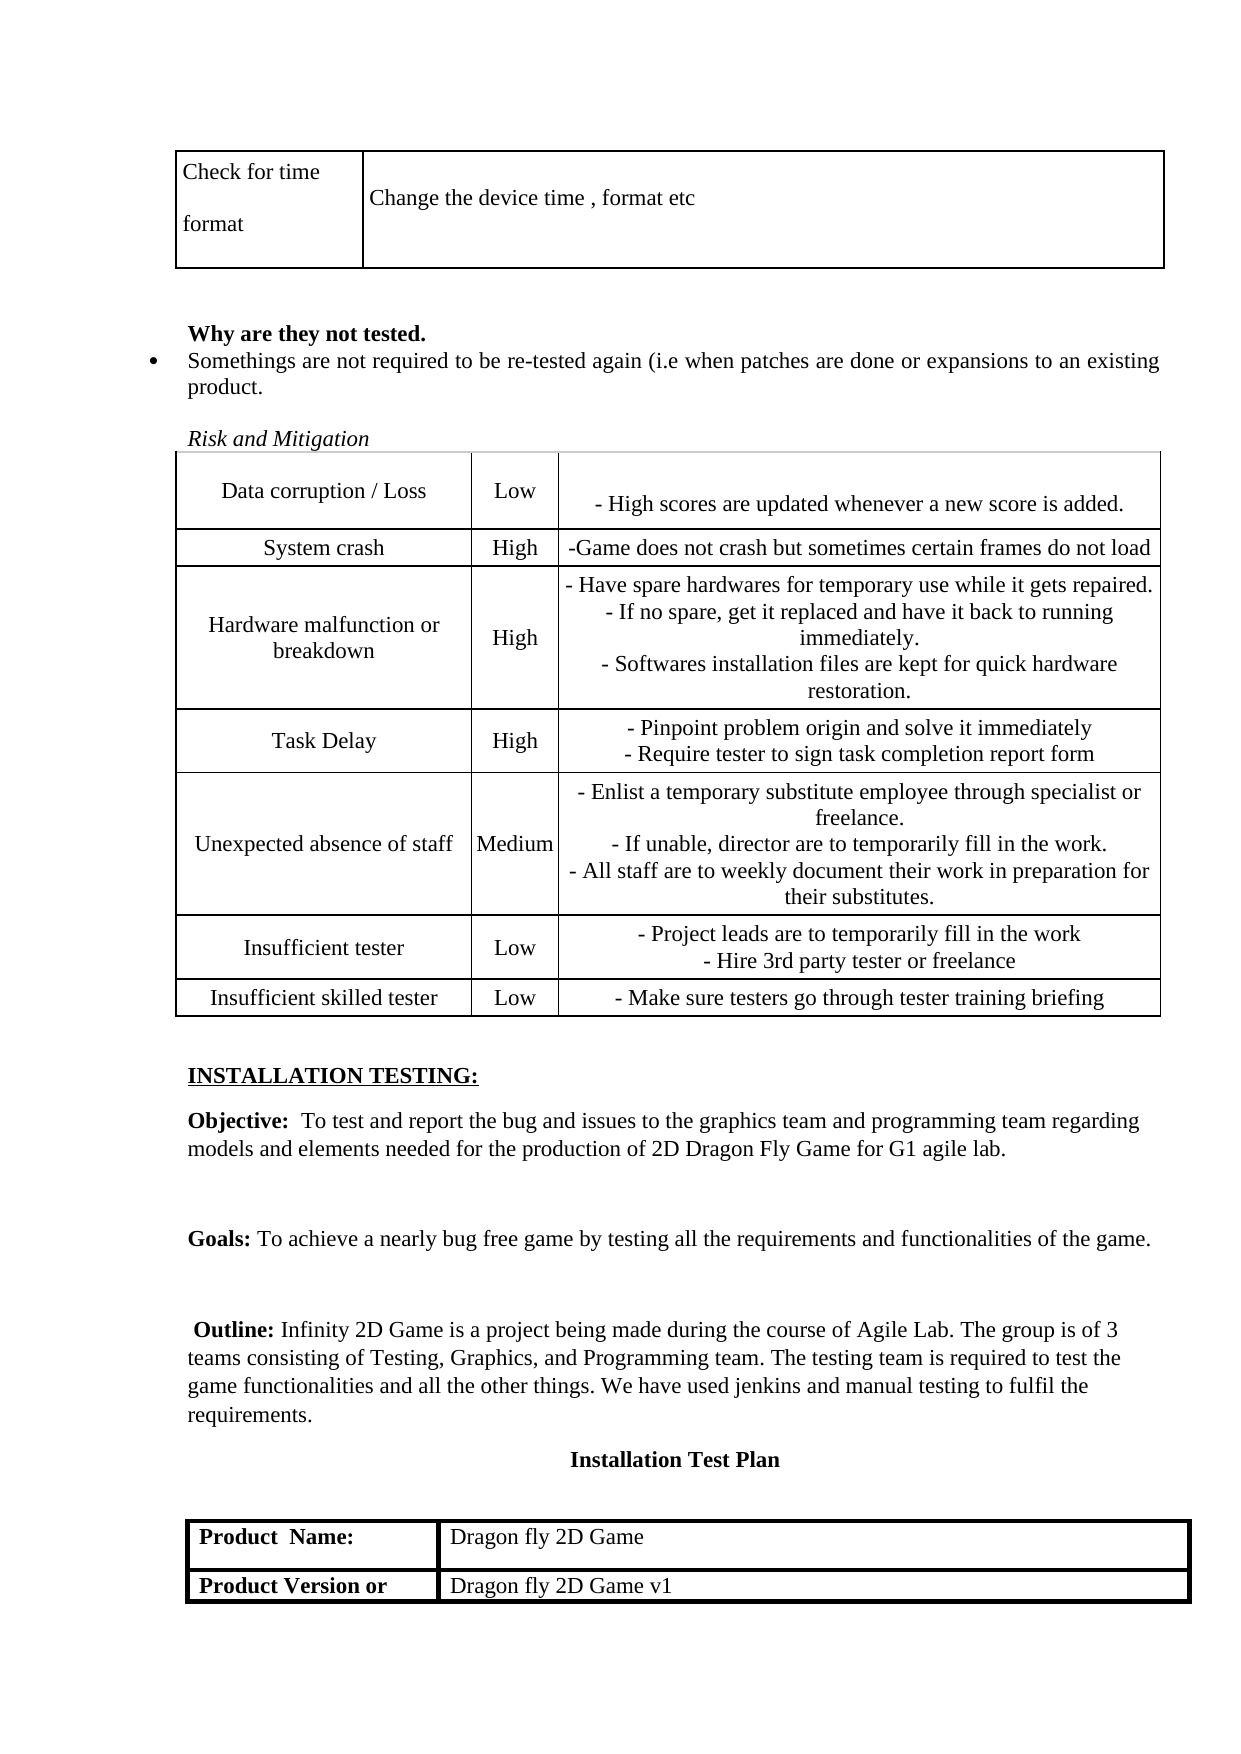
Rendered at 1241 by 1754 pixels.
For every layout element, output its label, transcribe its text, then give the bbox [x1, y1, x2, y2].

text INSTALLATION TESTING: [187, 1062, 1162, 1088]
text Installation Test Plan [187, 1446, 1162, 1500]
table_cell Low [472, 916, 558, 978]
table_header Product Name: [190, 1523, 436, 1568]
list Somethings are not required to be re-tested again (i.e when patches are done or expansions to an existing product. [150, 347, 1162, 425]
text Goals: To achieve a nearly bug free game by testing all the requirements and functionalities of the game. [187, 1226, 1162, 1252]
text Objective: To test and report the bug and issues to the graphics team and programming team regarding models and elements needed for the production of 2D Dragon Fly Game for G1 agile lab. [187, 1107, 1162, 1162]
table_cell Unexpected absence of staff [177, 773, 471, 914]
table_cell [441, 1572, 1187, 1599]
table_cell Insufficient skilled tester [177, 980, 471, 1015]
table_cell Insufficient tester [177, 916, 471, 978]
table_header Data corruption / Loss [177, 453, 471, 528]
text Why are they not tested. [187, 320, 1162, 347]
table_header - High scores are updated whenever a new score is added. [559, 453, 1160, 528]
table_header Low [472, 453, 558, 528]
text Outline: Infinity 2D Game is a project being made during the course of Agile Lab. The group is of 3 teams consisting of Testing, Graphics, and Programming team. The testing team is required to test the game functionalities and all the other things. We have used jenkins and manual testing to fulfil the requirements. [187, 1316, 1162, 1427]
table_cell -Game does not crash but sometimes certain frames do not load [559, 530, 1160, 565]
table_cell High [472, 530, 558, 565]
table_cell High [472, 567, 558, 708]
table_cell Hardware malfunction or breakdown [177, 567, 471, 708]
table_cell Task Delay [177, 710, 471, 771]
table_header Dragon fly 2D Game [441, 1523, 1187, 1568]
table_cell Medium [472, 773, 558, 914]
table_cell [190, 1572, 436, 1599]
table_cell Change the device time , format etc [364, 152, 1163, 267]
table_cell - Make sure testers go through tester training briefing [559, 980, 1160, 1015]
table_cell Check for time format [177, 152, 362, 267]
table_cell Low [472, 980, 558, 1015]
table_cell - Pinpoint problem origin and solve it immediately - Require tester to sign task completion report form [559, 710, 1160, 771]
table_cell High [472, 710, 558, 771]
table_cell System crash [177, 530, 471, 565]
table_cell - Enlist a temporary substitute employee through specialist or freelance. - If unable, director are to temporarily fill in the work. - All staff are to weekly document their work in preparation for their substitutes. [559, 773, 1160, 914]
table_cell - Project leads are to temporarily fill in the work - Hire 3rd party tester or freelance [559, 916, 1160, 978]
table_cell - Have spare hardwares for temporary use while it gets repaired. - If no spare, get it replaced and have it back to running immediately. - Softwares installation files are kept for quick hardware restoration. [559, 567, 1160, 708]
text Risk and Mitigation [187, 425, 1162, 451]
